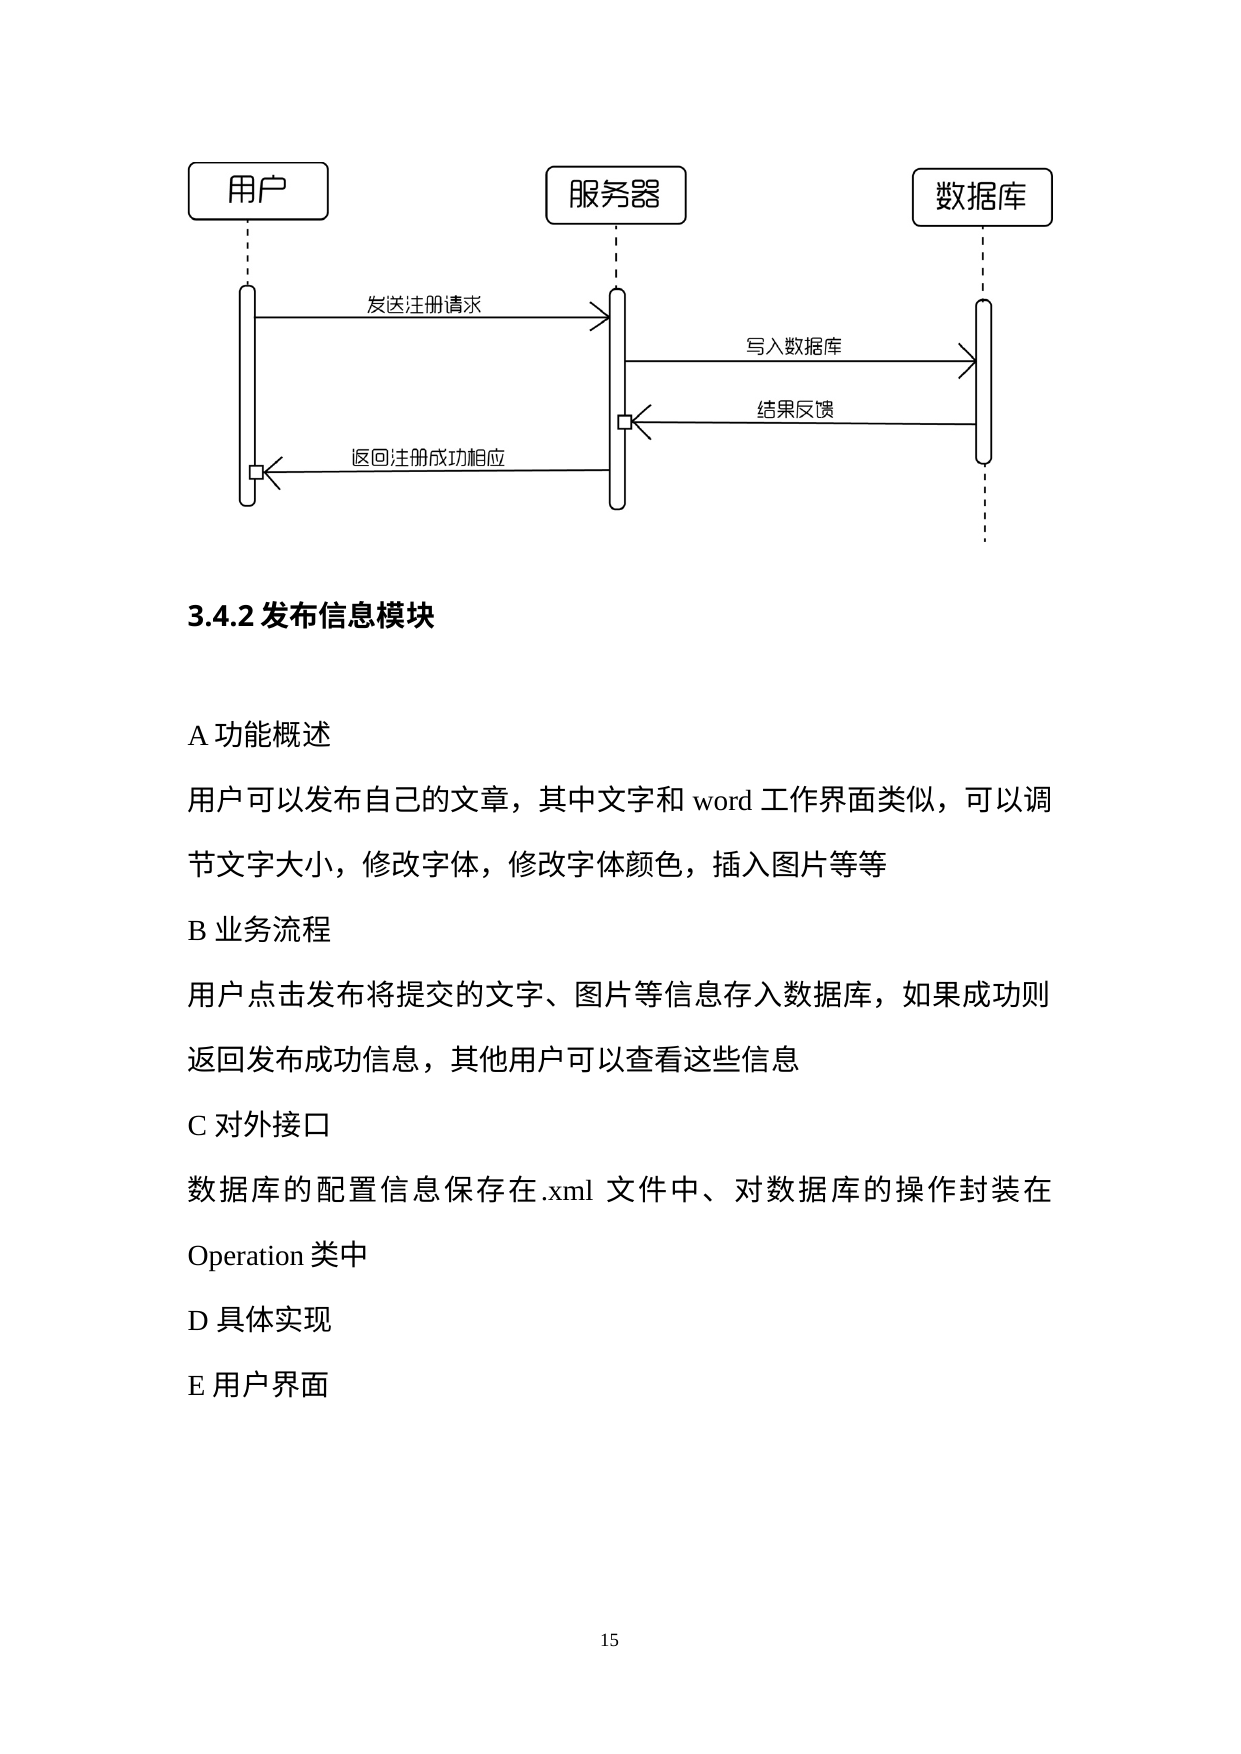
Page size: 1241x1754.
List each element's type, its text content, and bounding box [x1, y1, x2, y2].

text 用户可以发布自己的文章，其中文字和 word 工作界面类似，可以调节文字大小，修改字体，修改字体颜色，插入图片等等 [187, 765, 1053, 895]
text 用户点击发布将提交的文字、图片等信息存入数据库，如果成功则返回发布成功信息，其他用户可以查看这些信息 [187, 960, 1053, 1090]
text D 具体实现 [187, 1285, 1053, 1350]
text B 业务流程 [187, 895, 1053, 960]
subtitle 3.4.2发布信息模块 [187, 581, 1053, 646]
text 数据库的配置信息保存在.xml 文件中、对数据库的操作封装在 Operation类中 [187, 1155, 1053, 1285]
text E 用户界面 [187, 1350, 1053, 1415]
picture [187, 162, 1053, 542]
text C 对外接口 [187, 1090, 1053, 1155]
text A 功能概述 [187, 700, 1053, 765]
